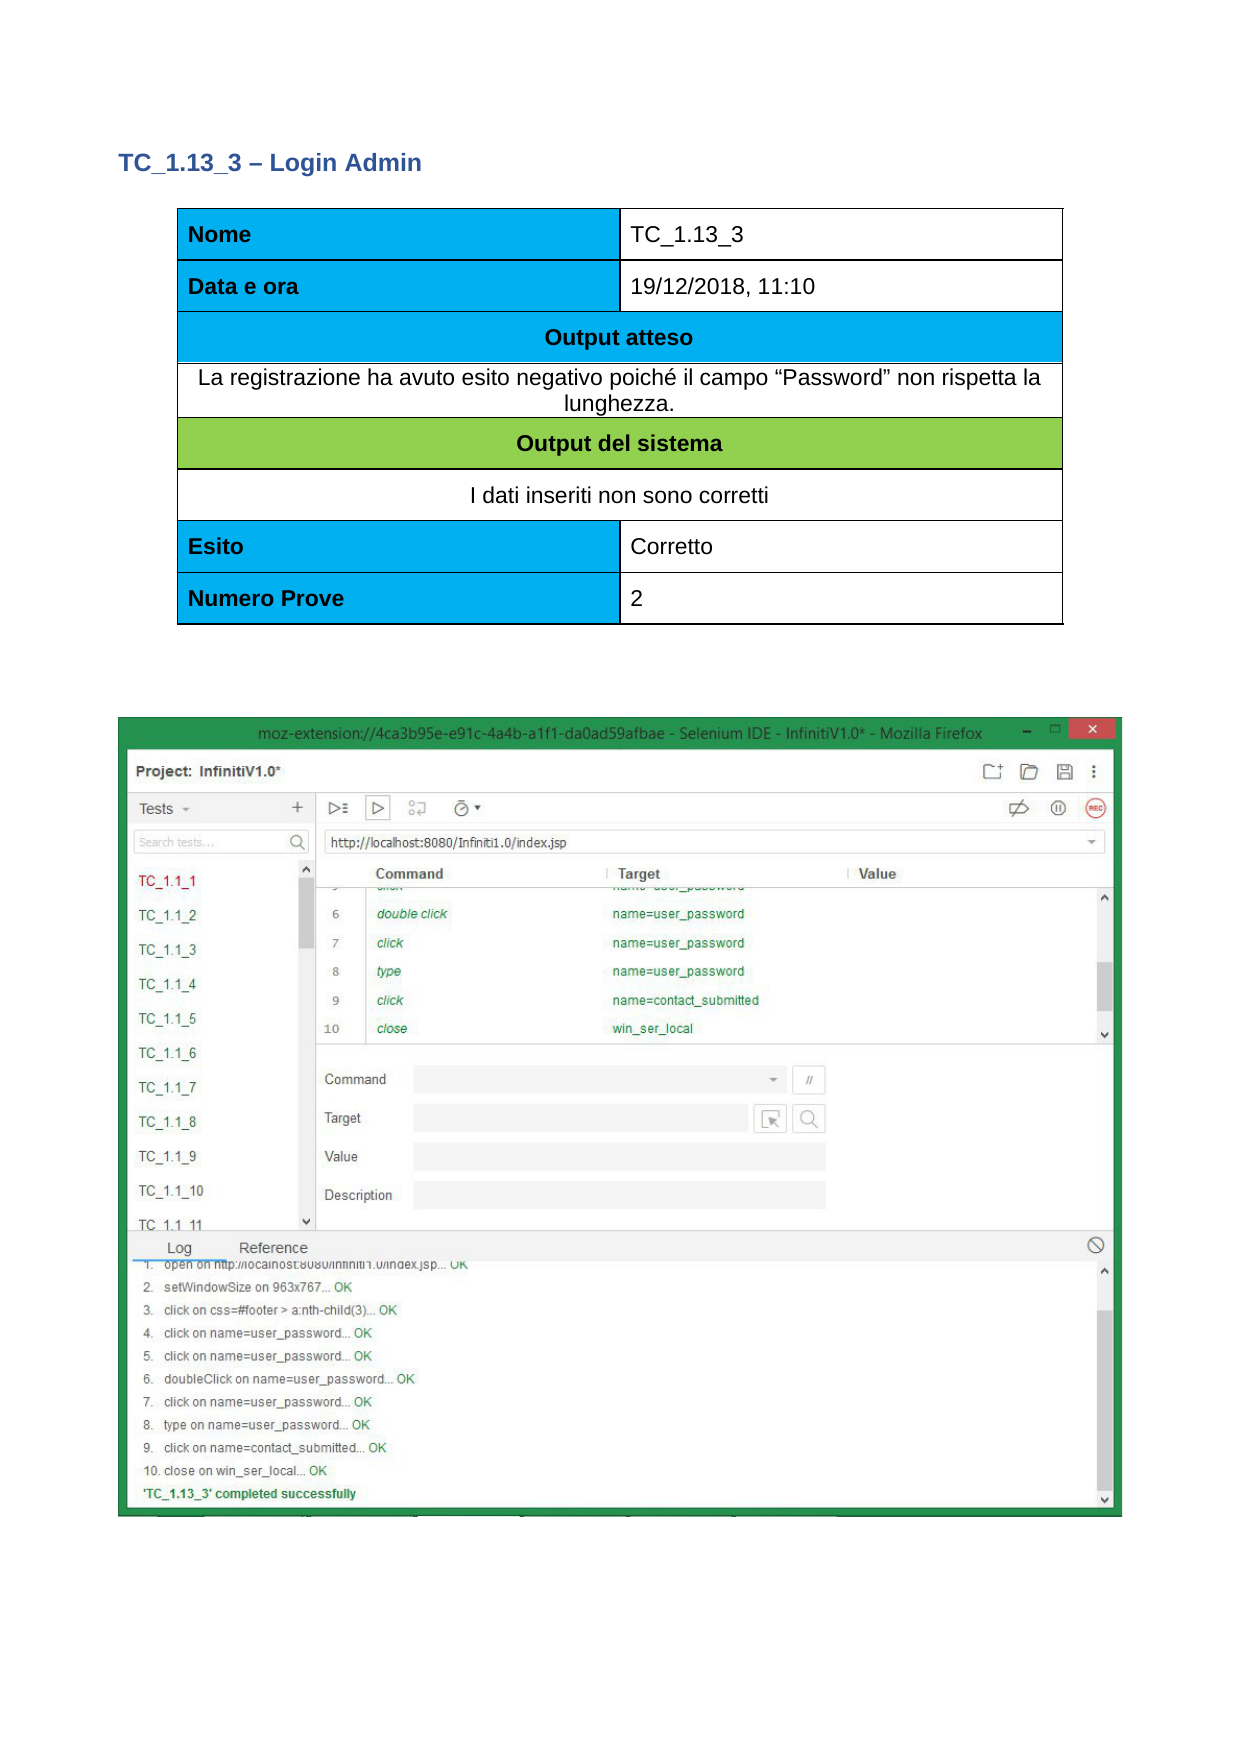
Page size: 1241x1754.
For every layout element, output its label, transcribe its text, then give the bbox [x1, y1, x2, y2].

table_cell La registrazione ha avuto esito negativo poiché il campo “Password” non rispetta la lunghezza. [178, 364, 1062, 417]
table_cell Data e ora [178, 261, 619, 311]
table_cell Corretto [621, 521, 1062, 571]
table_header Nome [178, 209, 619, 259]
picture [118, 717, 1123, 1517]
table_header TC_1.13_3 [621, 209, 1062, 259]
subtitle TC_1.13_3 – Login Admin [118, 148, 1122, 176]
table_cell Output atteso [178, 312, 1062, 362]
table_cell Esito [178, 521, 619, 571]
table_cell I dati inseriti non sono corretti [178, 470, 1062, 520]
table_cell 2 [621, 573, 1062, 623]
table_cell Output del sistema [178, 418, 1062, 468]
table_cell 19/12/2018, 11:10 [621, 261, 1062, 311]
table_cell Numero Prove [178, 573, 619, 623]
